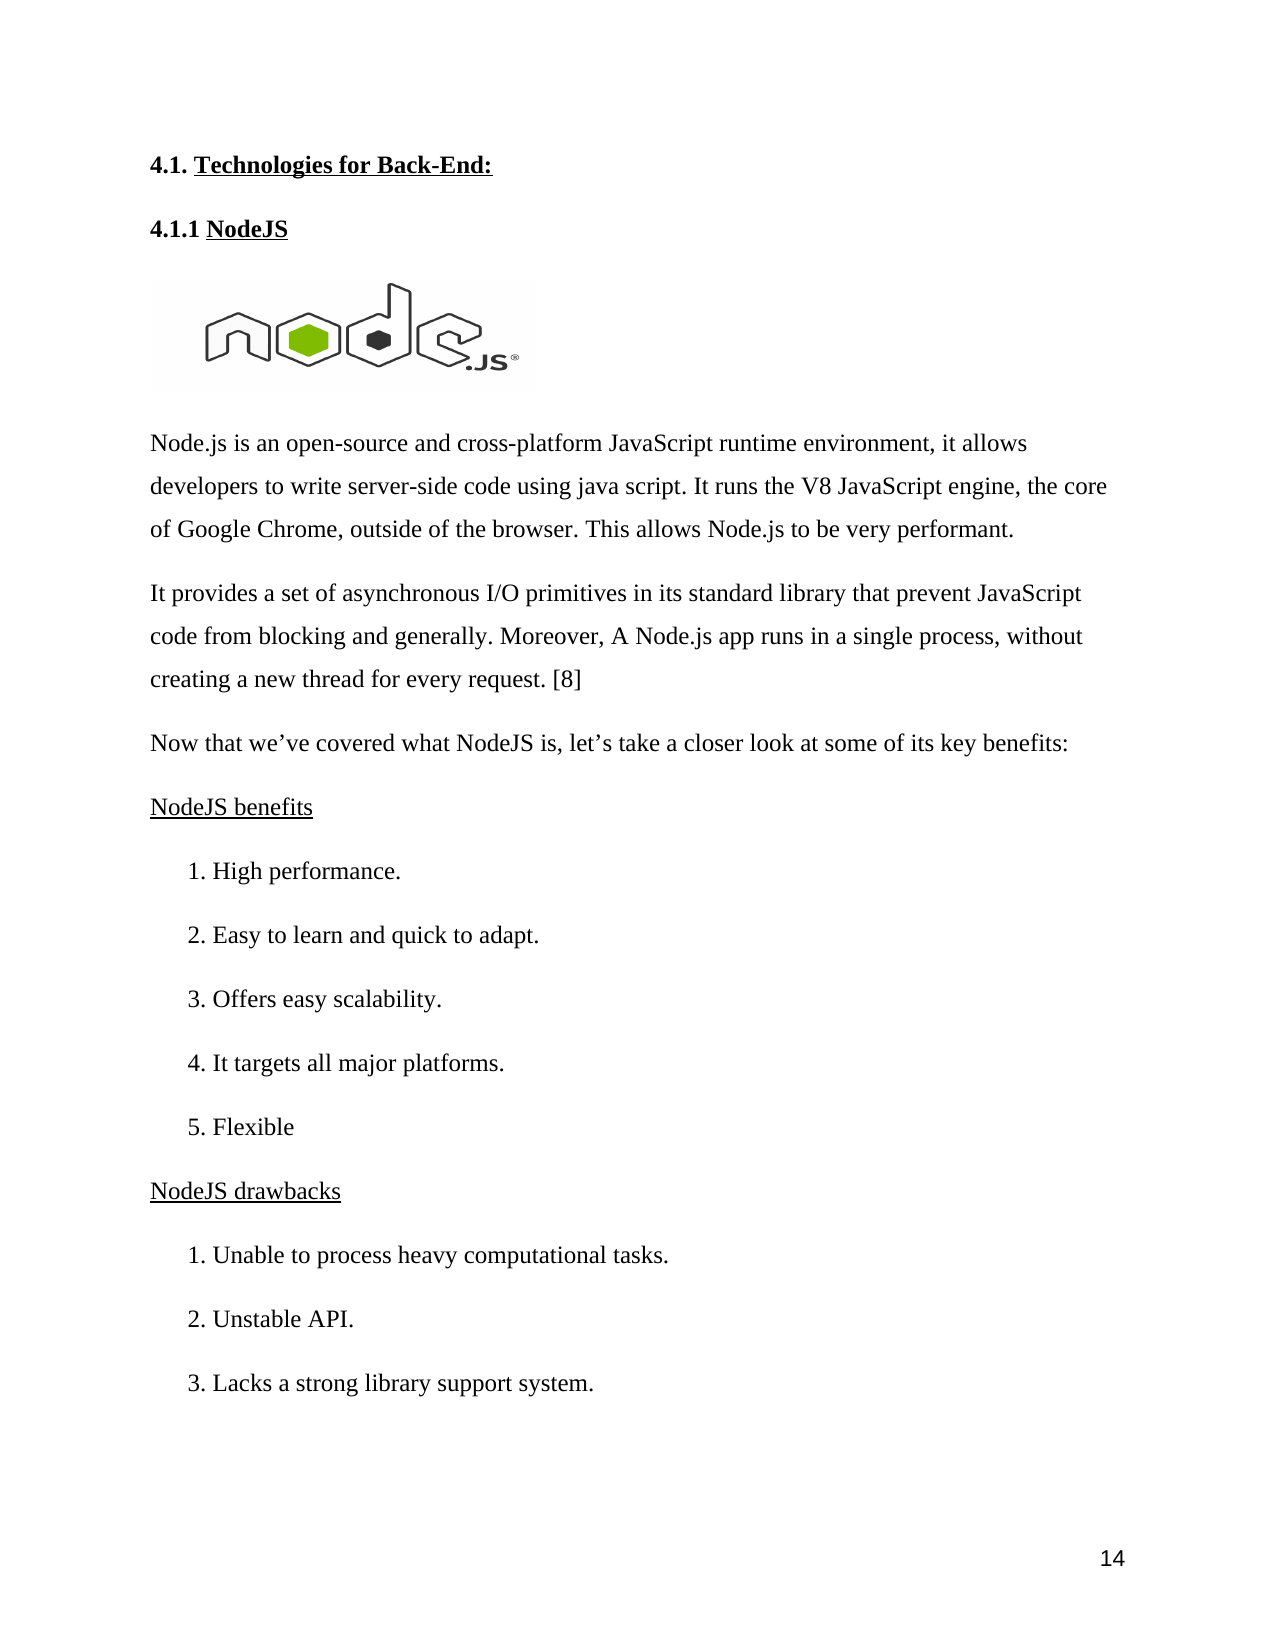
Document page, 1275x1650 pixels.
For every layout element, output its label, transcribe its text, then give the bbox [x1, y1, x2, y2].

text 1. Unable to process heavy computational tasks. [187, 1240, 1125, 1269]
text 1. High performance. [112, 856, 1125, 885]
text 5. Flexible [150, 1112, 1125, 1141]
text NodeJS drawbacks [150, 1176, 1125, 1205]
text 2. Easy to learn and quick to adapt. [150, 920, 1125, 949]
text NodeJS benefits [150, 792, 1125, 821]
picture [150, 277, 536, 395]
text 3. Lacks a strong library support system. [187, 1368, 1125, 1397]
text 4.1.1 NodeJS [150, 214, 1125, 243]
text Now that we’ve covered what NodeJS is, let’s take a closer look at some of its key benefits: [150, 728, 1125, 757]
text 3. Offers easy scalability. [150, 984, 1125, 1013]
text 2. Unstable API. [187, 1304, 1125, 1333]
text It provides a set of asynchronous I/O primitives in its standard library that prevent JavaScript code from blocking and generally. Moreover, A Node.js app runs in a single process, without creating a new thread for every request. [8] [150, 578, 1125, 693]
text Node.js is an open-source and cross-platform JavaScript runtime environment, it allows developers to write server-side code using java script. It runs the V8 JavaScript engine, the core of Google Chrome, outside of the browser. This allows Node.js to be very performant. [150, 428, 1125, 543]
text 4. It targets all major platforms. [150, 1048, 1125, 1077]
text 4.1. Technologies for Back-End: [150, 150, 1125, 179]
